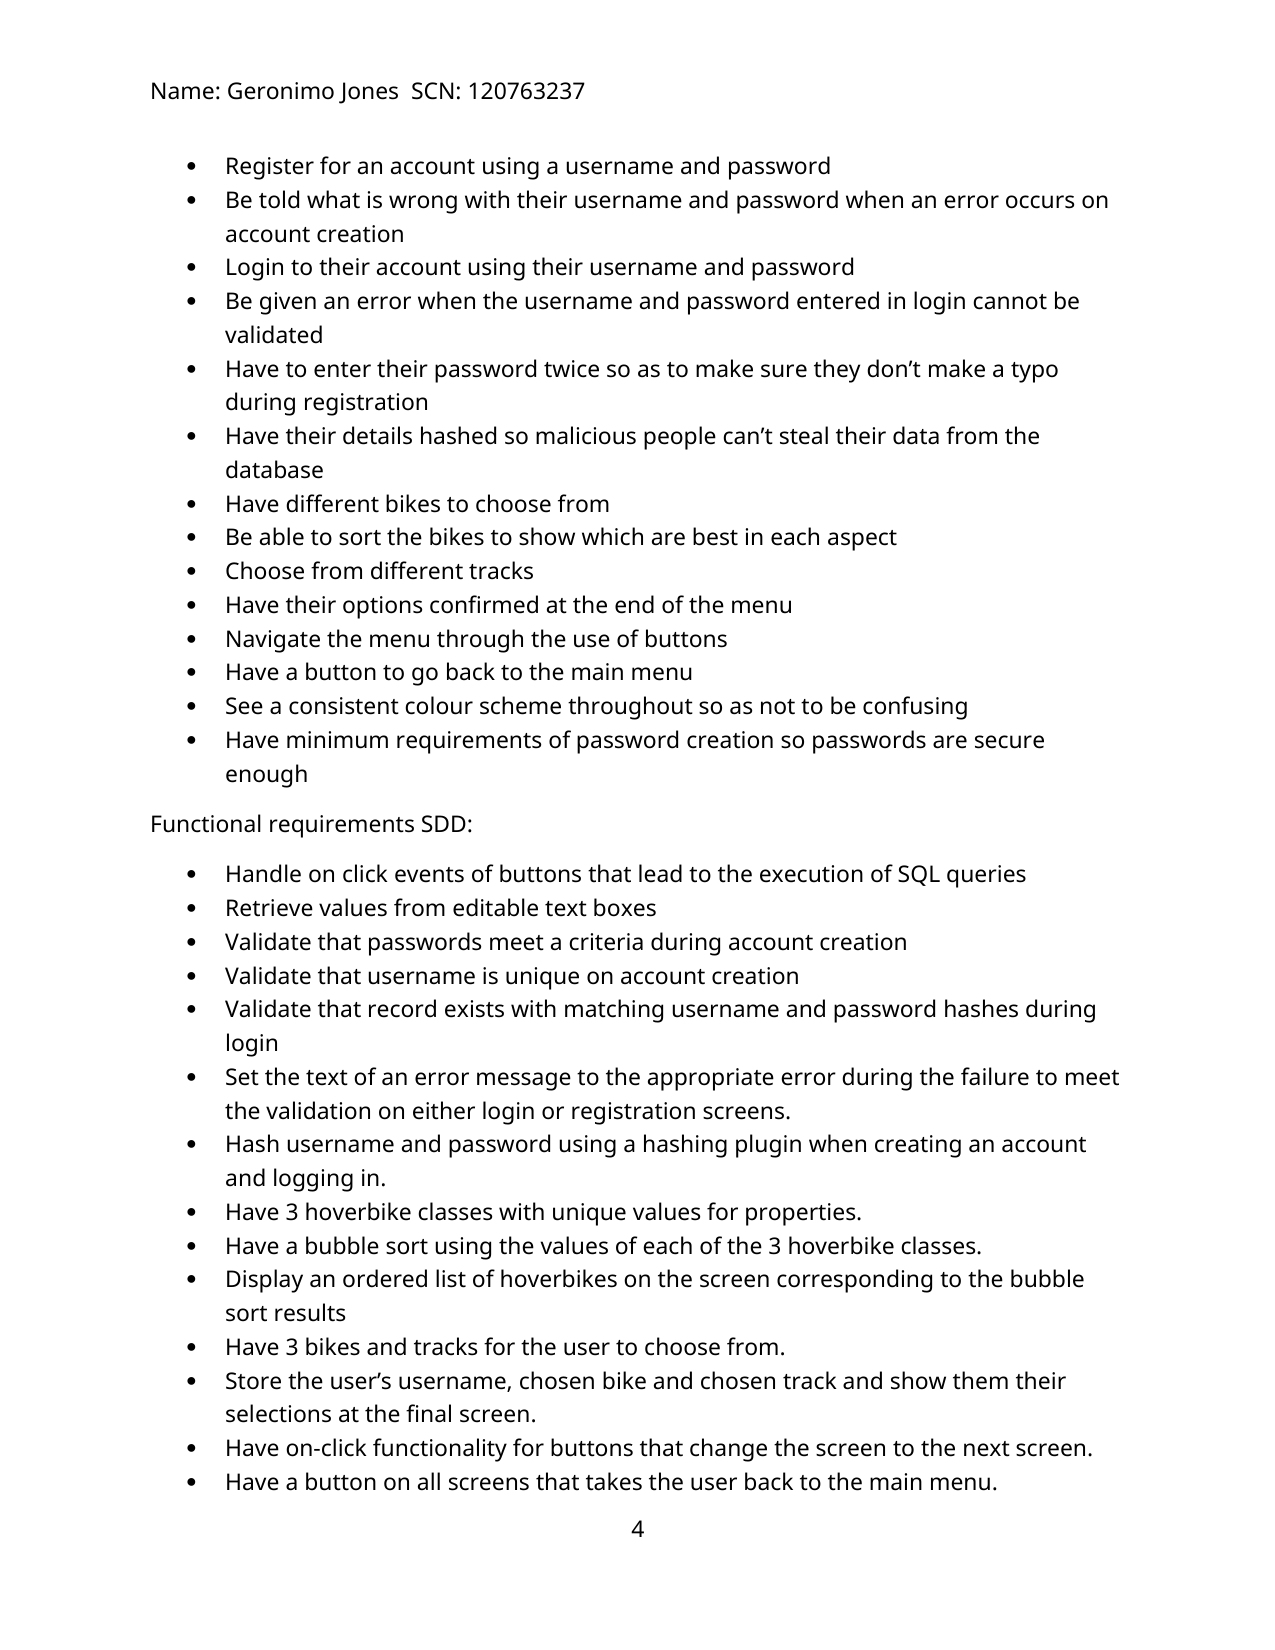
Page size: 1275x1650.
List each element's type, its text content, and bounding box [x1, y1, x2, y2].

list Have their options confirmed at the end of the menu [187, 589, 1125, 620]
list See a consistent colour scheme throughout so as not to be confusing [187, 690, 1125, 721]
list Be given an error when the username and password entered in login cannot be validated [187, 285, 1125, 350]
list Have a bubble sort using the values of each of the 3 hoverbike classes. [187, 1229, 1125, 1261]
list Have on-click functionality for buttons that change the screen to the next screen. [187, 1432, 1125, 1463]
list Hash username and password using a hashing plugin when creating an account and logging in. [187, 1128, 1125, 1193]
list Have 3 hoverbike classes with unique values for properties. [187, 1196, 1125, 1227]
list Have a button to go back to the main menu [187, 656, 1125, 687]
list Choose from different tracks [187, 555, 1125, 586]
text Functional requirements SDD: [150, 808, 1125, 839]
list Login to their account using their username and password [187, 251, 1125, 282]
list Have 3 bikes and tracks for the user to choose from. [187, 1331, 1125, 1362]
list Have their details hashed so malicious people can’t steal their data from the database [187, 420, 1125, 485]
list Display an ordered list of hoverbikes on the screen corresponding to the bubble sort results [187, 1263, 1125, 1328]
list Set the text of an error message to the appropriate error during the failure to meet the validation on either login or registration screens. [187, 1061, 1125, 1126]
list Validate that record exists with matching username and password hashes during login [187, 993, 1125, 1058]
list Validate that passwords meet a criteria during account creation [187, 926, 1125, 957]
list Register for an account using a username and password [187, 150, 1125, 181]
list Have minimum requirements of password creation so passwords are secure enough [187, 724, 1125, 789]
list Validate that username is unique on account creation [187, 959, 1125, 991]
list Store the user’s username, chosen bike and chosen track and show them their selections at the final screen. [187, 1364, 1125, 1429]
list Navigate the menu through the use of buttons [187, 622, 1125, 654]
list Handle on click events of buttons that lead to the execution of SQL queries [187, 858, 1125, 889]
list Be able to sort the bikes to show which are best in each aspect [187, 521, 1125, 552]
list Have to enter their password twice so as to make sure they don’t make a typo during registration [187, 352, 1125, 417]
list Have a button on all screens that takes the user back to the main menu. [187, 1466, 1125, 1497]
list Retrieve values from editable text boxes [187, 892, 1125, 923]
list Have different bikes to choose from [187, 487, 1125, 519]
list Be told what is wrong with their username and password when an error occurs on account creation [187, 184, 1125, 249]
